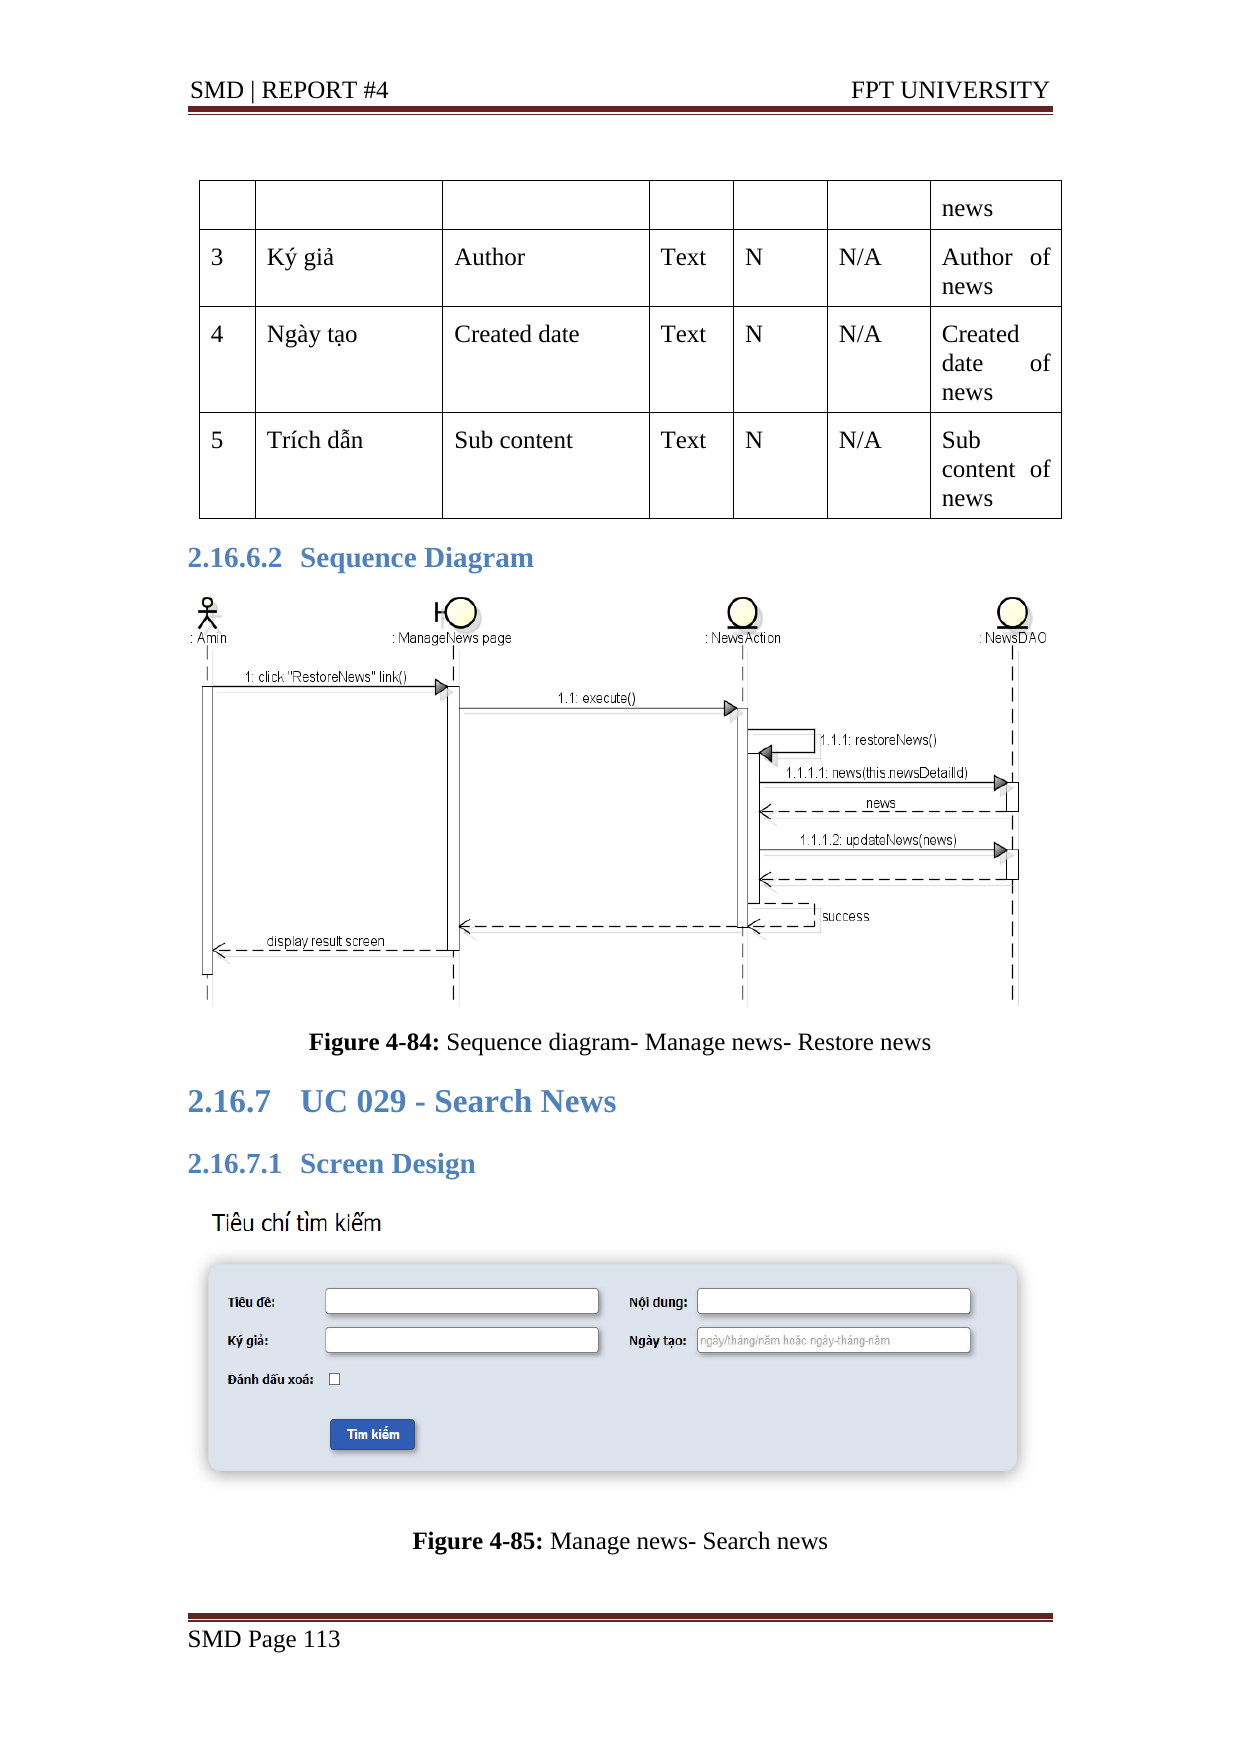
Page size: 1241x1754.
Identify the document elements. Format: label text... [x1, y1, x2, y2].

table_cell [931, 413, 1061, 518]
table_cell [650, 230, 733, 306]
subtitle UC 029 - Search News [187, 1081, 1053, 1119]
text Figure 4-84: Sequence diagram- Manage news- Restore news [187, 1027, 1053, 1056]
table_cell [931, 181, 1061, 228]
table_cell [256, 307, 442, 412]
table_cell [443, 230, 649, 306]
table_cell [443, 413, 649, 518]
picture [187, 590, 1050, 1007]
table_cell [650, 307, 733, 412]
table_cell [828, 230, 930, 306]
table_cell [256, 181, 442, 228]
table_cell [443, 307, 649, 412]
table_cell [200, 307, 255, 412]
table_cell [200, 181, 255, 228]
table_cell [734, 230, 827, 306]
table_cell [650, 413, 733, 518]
subtitle Sequence Diagram [187, 540, 1053, 573]
text Figure 4-85: Manage news- Search news [187, 1526, 1053, 1554]
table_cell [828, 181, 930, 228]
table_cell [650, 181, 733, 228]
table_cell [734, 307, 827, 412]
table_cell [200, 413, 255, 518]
subtitle Screen Design [187, 1146, 1053, 1179]
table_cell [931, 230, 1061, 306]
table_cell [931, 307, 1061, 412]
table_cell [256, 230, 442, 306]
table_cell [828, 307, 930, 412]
picture [187, 1197, 1039, 1505]
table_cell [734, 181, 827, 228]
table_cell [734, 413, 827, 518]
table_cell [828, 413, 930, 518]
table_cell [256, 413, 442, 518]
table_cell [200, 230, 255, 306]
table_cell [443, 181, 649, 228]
